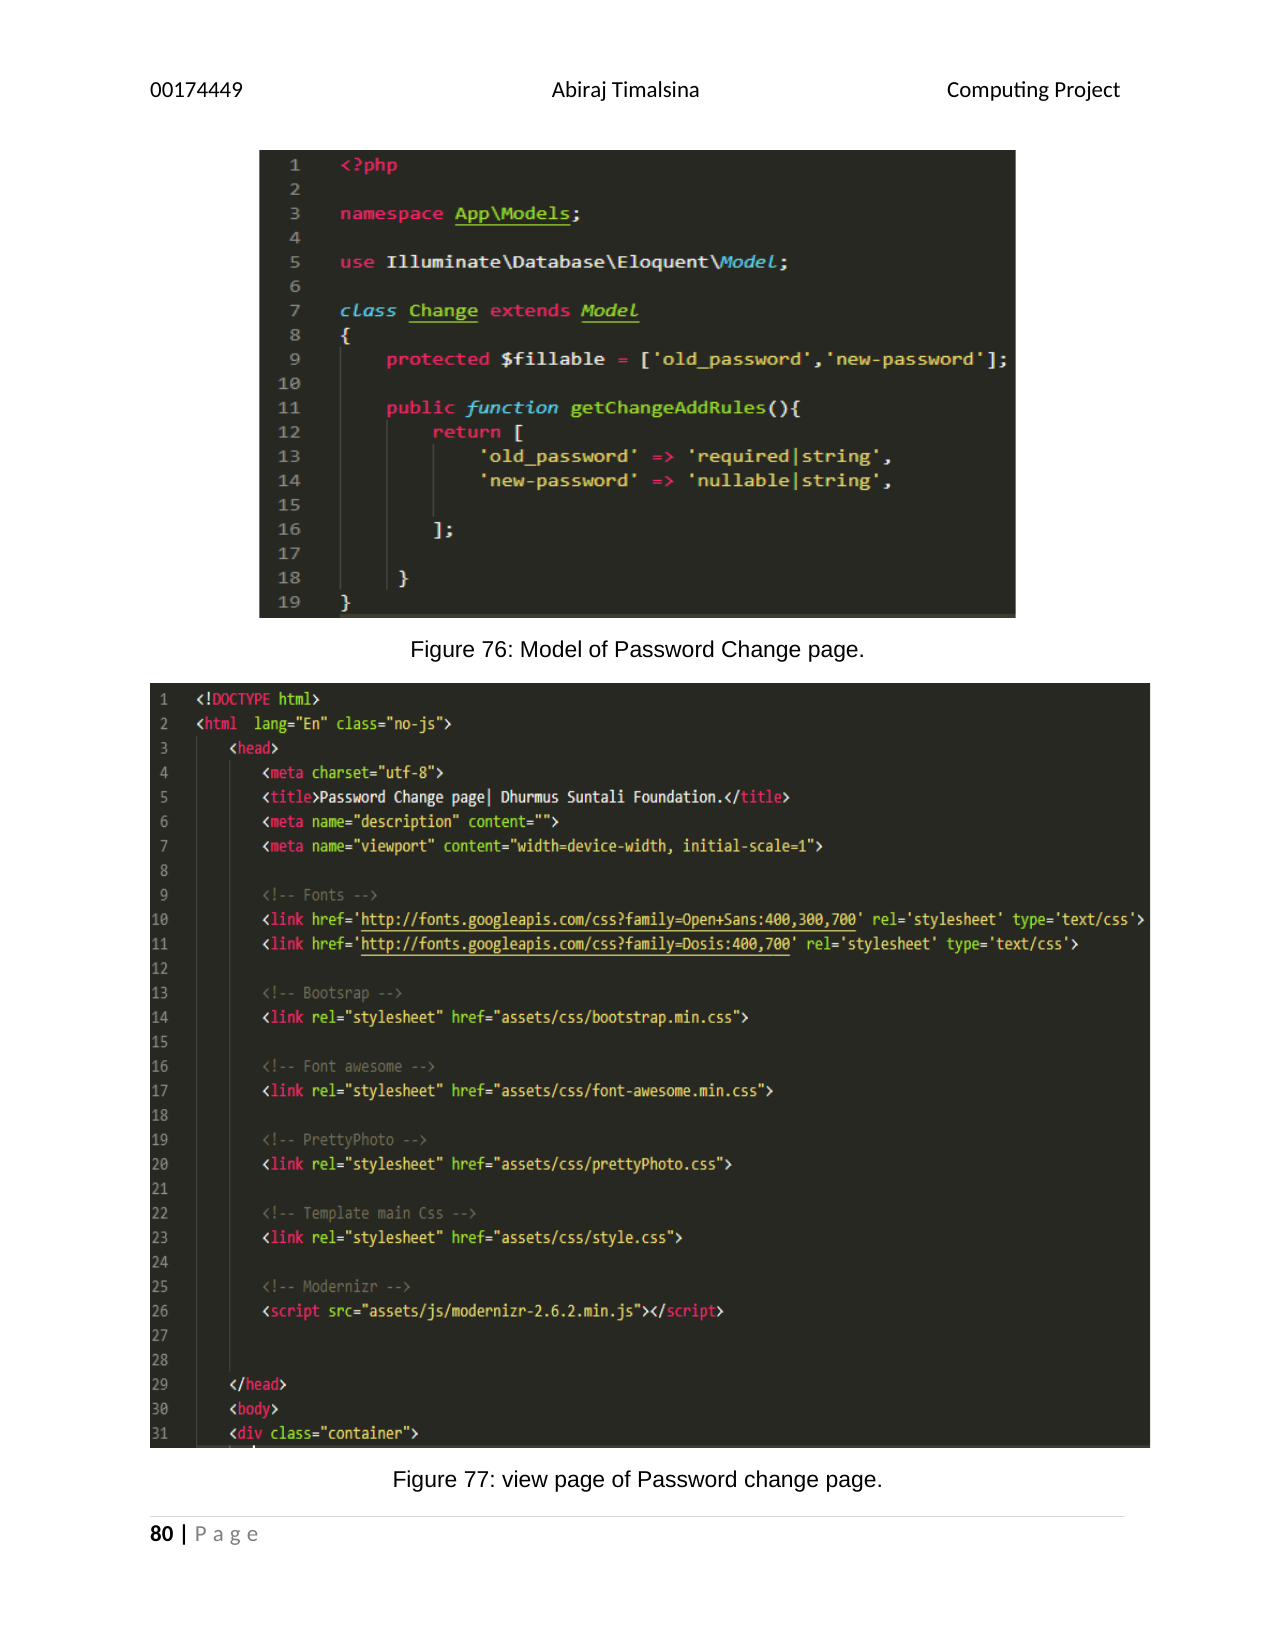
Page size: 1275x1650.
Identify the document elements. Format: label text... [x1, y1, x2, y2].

picture [150, 683, 1150, 1448]
text Figure 76: Model of Password Change page. [150, 636, 1125, 662]
picture [259, 150, 1016, 618]
text Figure 77: view page of Password change page. [150, 1466, 1125, 1492]
